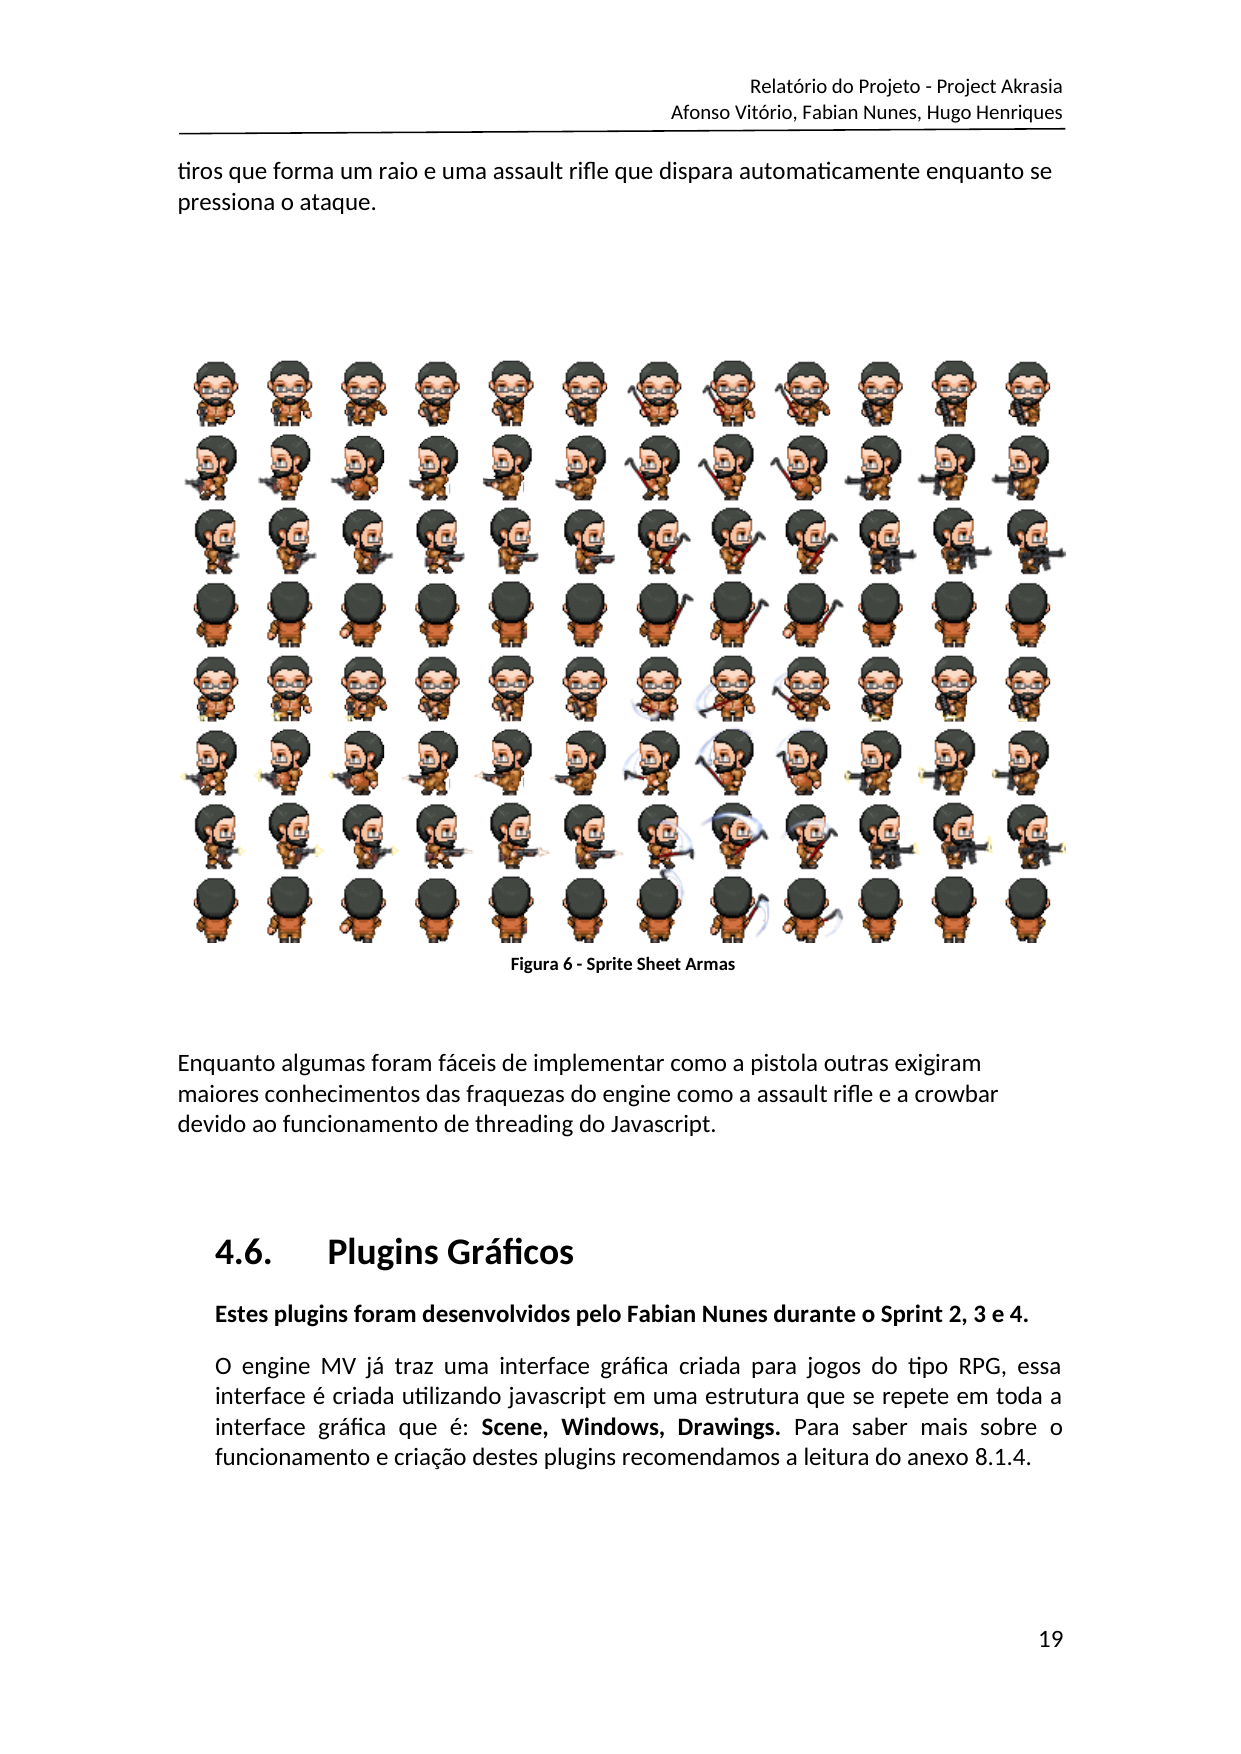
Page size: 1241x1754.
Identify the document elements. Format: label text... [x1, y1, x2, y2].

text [177, 155, 1063, 216]
picture [180, 353, 1066, 943]
text Enquanto algumas foram fáceis de implementar como a pistola outras exigiram maiores conhecimentos das fraquezas do engine como a assault rifle e a crowbar devido ao funcionamento de threading do Javascript. [177, 1047, 1063, 1139]
text Estes plugins foram desenvolvidos pelo Fabian Nunes durante o Sprint 2, 3 e 4. [215, 1298, 1063, 1329]
text O engine MV já traz uma interface gráfica criada para jogos do tipo RPG, essa interface é criada utilizando javascript em uma estrutura que se repete em toda a interface gráfica que é: Scene, Windows, Drawings. Para saber mais sobre o funcionamento e criação destes plugins recomendamos a leitura do anexo 8.1.4. [215, 1350, 1063, 1472]
subtitle Plugins Gráficos [215, 1228, 1063, 1273]
